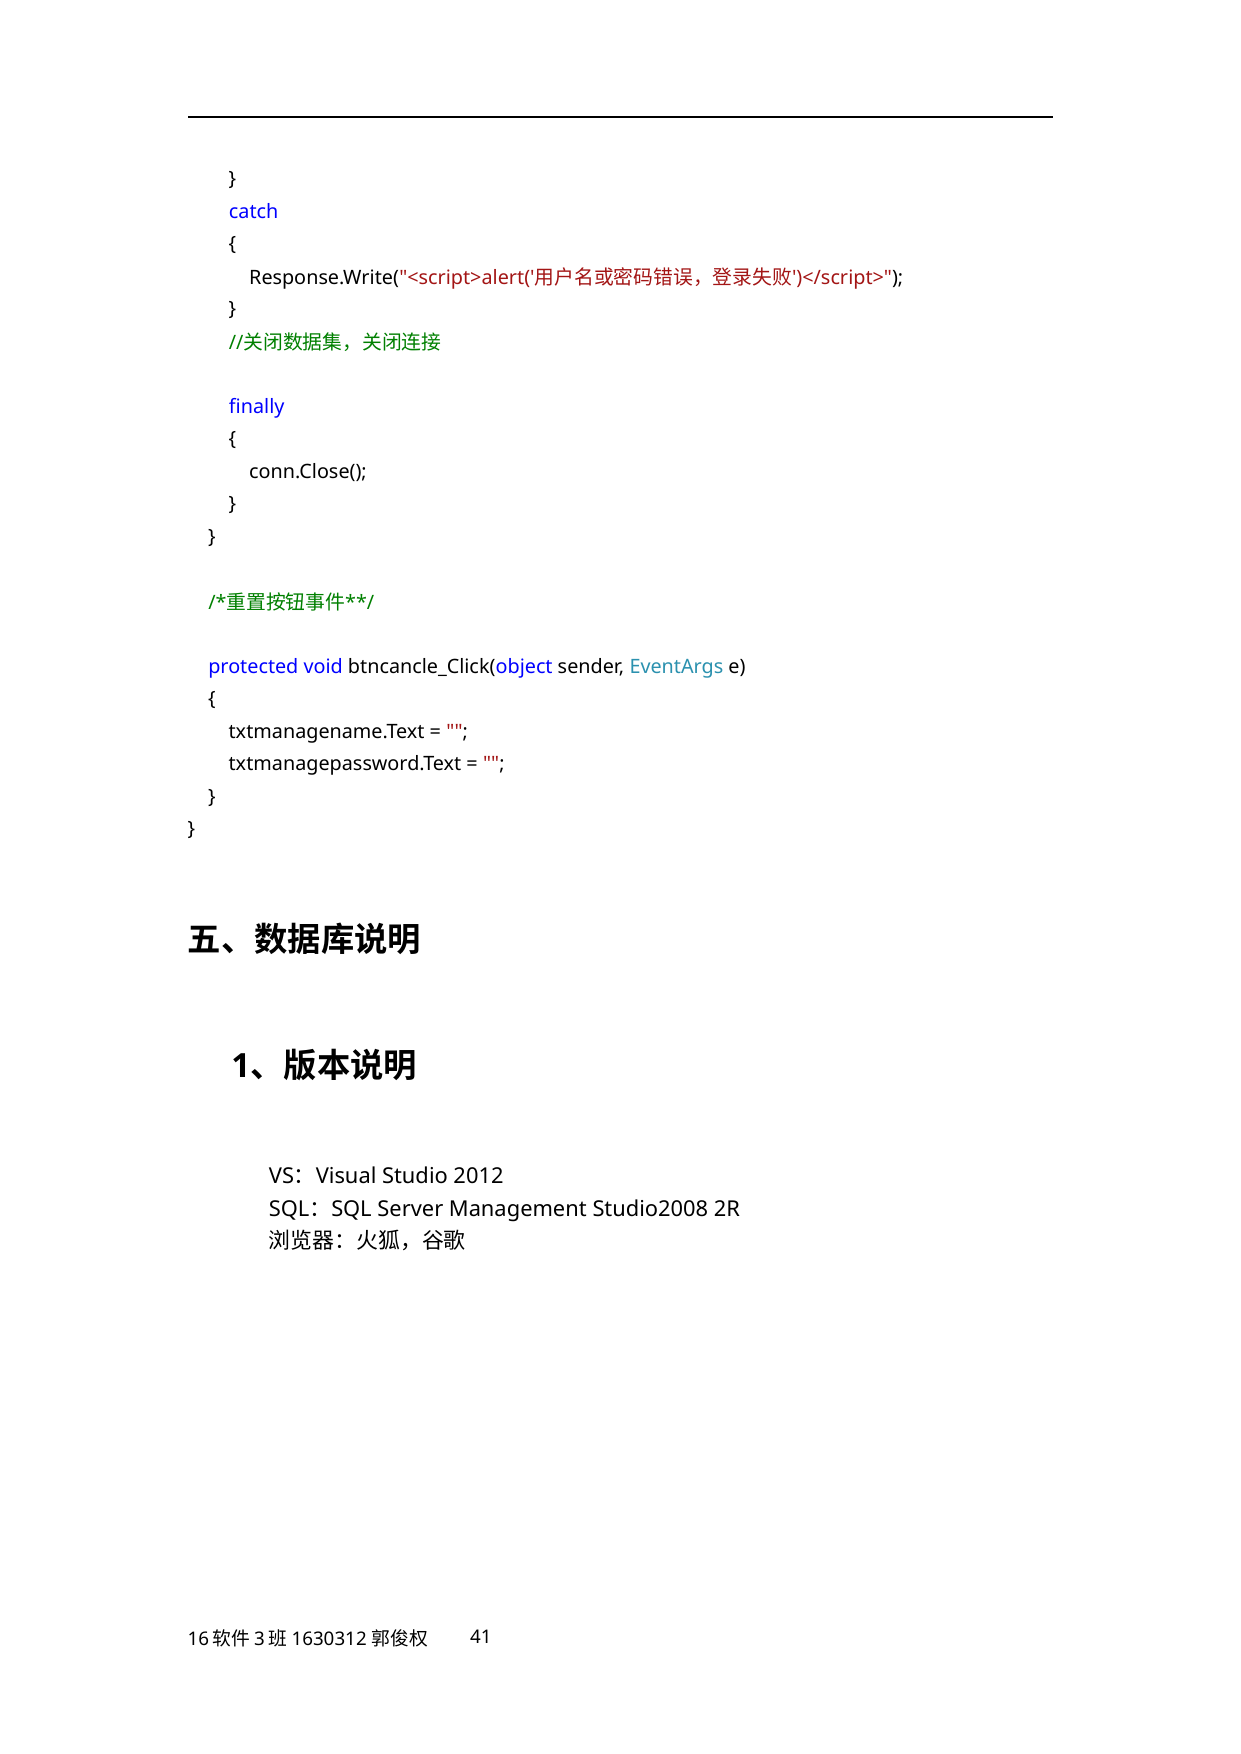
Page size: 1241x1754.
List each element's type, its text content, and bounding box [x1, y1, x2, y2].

list VS：Visual Studio 2012 [269, 1158, 1053, 1190]
subtitle 1、版本说明 [231, 1031, 1053, 1096]
text catch [187, 194, 1053, 227]
text protected void btncancle_Click(object sender, EventArgs e) [187, 649, 1053, 682]
text //关闭数据集，关闭连接 [187, 324, 1053, 357]
list 浏览器：火狐，谷歌 [269, 1223, 1053, 1255]
text conn.Close(); [187, 454, 1053, 487]
text { [187, 422, 1053, 454]
text Response.Write("<script>alert('用户名或密码错误，登录失败')</script>"); [187, 259, 1053, 292]
text txtmanagename.Text = ""; [187, 714, 1053, 747]
text { [187, 682, 1053, 714]
text } [187, 162, 1053, 194]
text } [187, 487, 1053, 519]
text } [187, 519, 1053, 552]
text /*重置按钮事件**/ [187, 584, 1053, 617]
list } [187, 812, 1053, 844]
list SQL：SQL Server Management Studio2008 2R [269, 1190, 1053, 1223]
text finally [187, 389, 1053, 422]
subtitle 五、数据库说明 [187, 904, 1053, 969]
text txtmanagepassword.Text = ""; [187, 747, 1053, 779]
text { [187, 227, 1053, 259]
text } [187, 292, 1053, 324]
text } [187, 779, 1053, 812]
